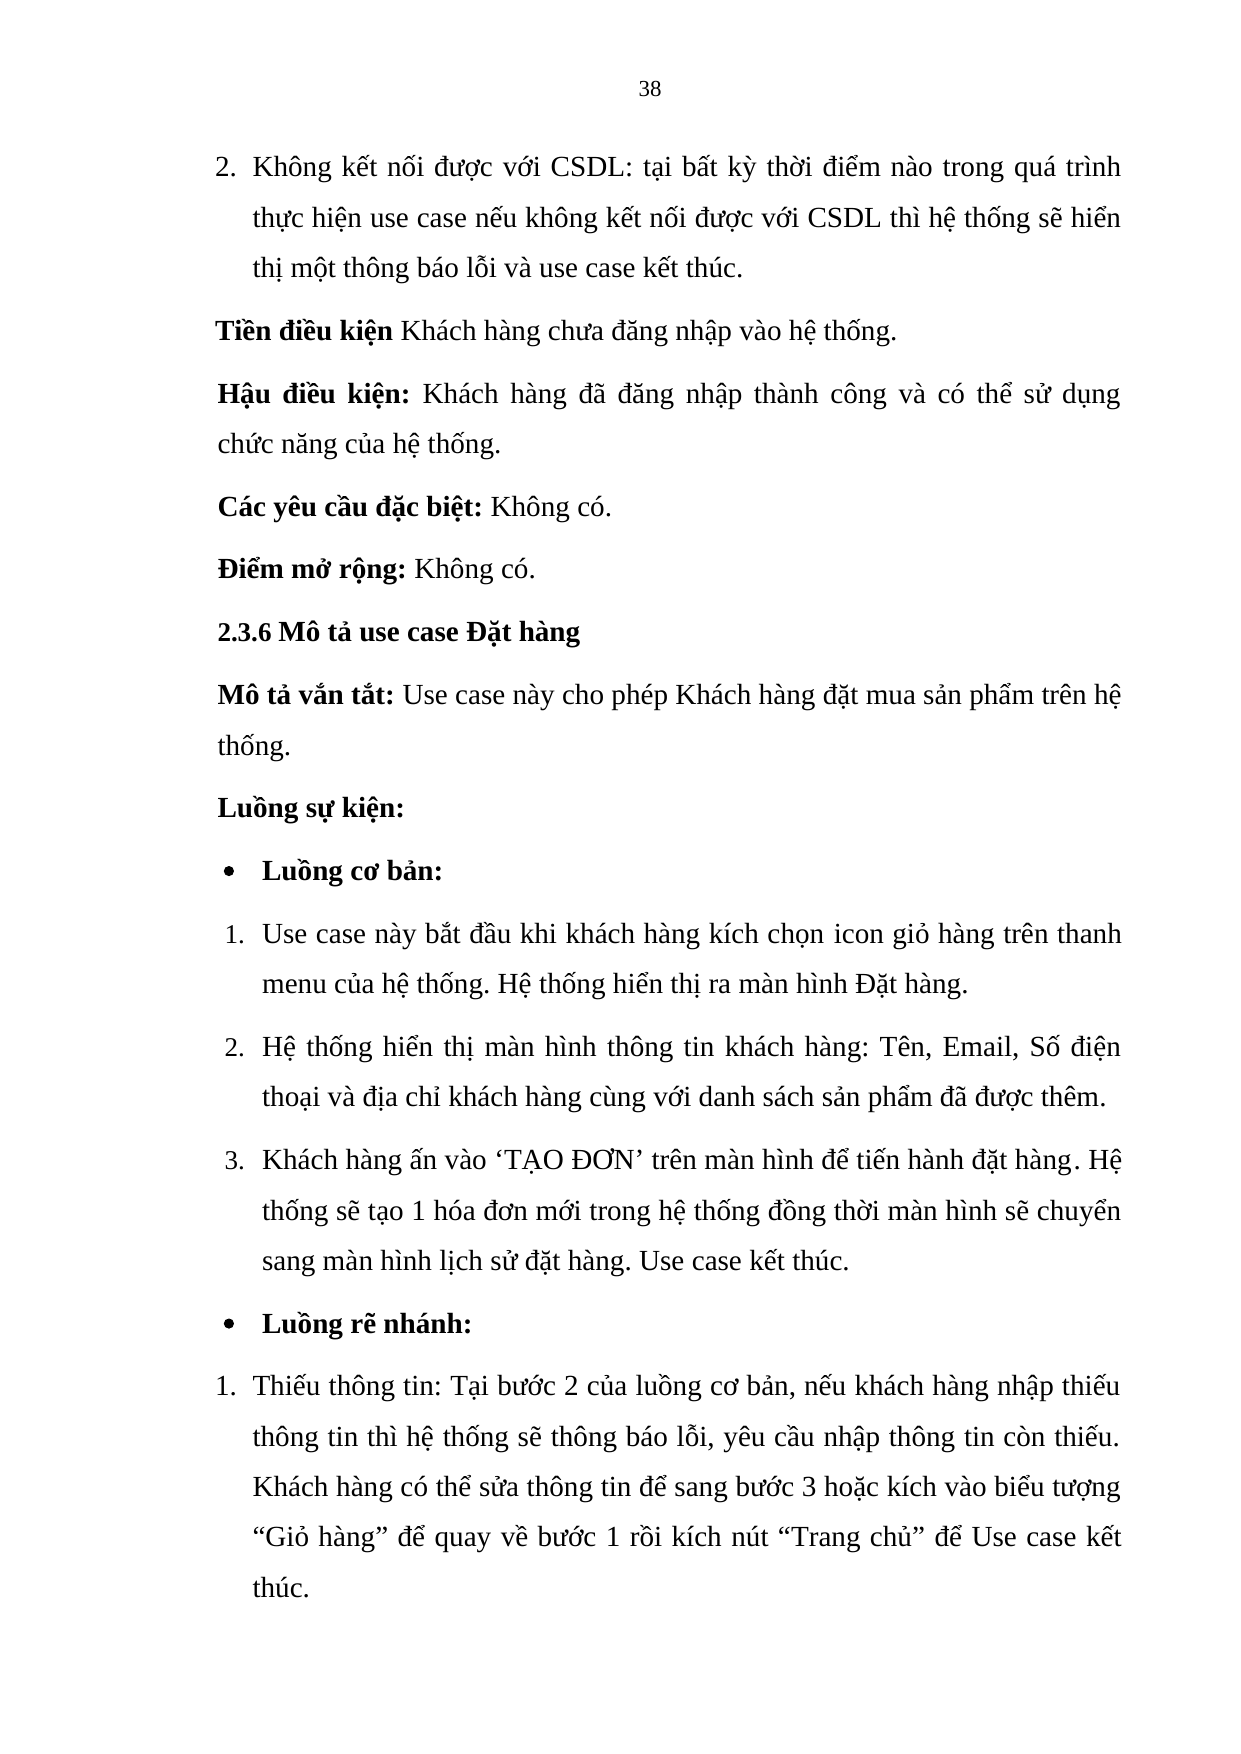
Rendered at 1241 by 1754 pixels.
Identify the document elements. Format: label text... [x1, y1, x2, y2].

list Khách hàng ấn vào ‘TẠO ĐƠN’ trên màn hình để tiến hành đặt hàng. Hệ thống sẽ tạo 1 hóa đơn mới trong hệ thống đồng thời màn hình sẽ chuyển sang màn hình lịch sử đặt hàng. Use case kết thúc. [224, 1142, 1122, 1276]
text Các yêu cầu đặc biệt: Không có. [217, 489, 1122, 522]
list Không kết nối được với CSDL: tại bất kỳ thời điểm nào trong quá trình thực hiện use case nếu không kết nối được với CSDL thì hệ thống sẽ hiển thị một thông báo lỗi và use case kết thúc. [215, 149, 1122, 284]
subtitle Mô tả use case Đặt hàng [217, 614, 1122, 648]
list Hệ thống hiển thị màn hình thông tin khách hàng: Tên, Email, Số điện thoại và địa chỉ khách hàng cùng với danh sách sản phẩm đã được thêm. [224, 1029, 1122, 1113]
text Luồng sự kiện: [217, 790, 1122, 824]
text Tiền điều kiện Khách hàng chưa đăng nhập vào hệ thống. [177, 313, 1122, 346]
text Điểm mở rộng: Không có. [217, 552, 1122, 585]
text Mô tả vắn tắt: Use case này cho phép Khách hàng đặt mua sản phẩm trên hệ thống. [217, 677, 1122, 761]
list Luồng rẽ nhánh: [224, 1306, 1122, 1339]
list Thiếu thông tin: Tại bước 2 của luồng cơ bản, nếu khách hàng nhập thiếu thông tin thì hệ thống sẽ thông báo lỗi, yêu cầu nhập thông tin còn thiếu. Khách hàng có thể sửa thông tin để sang bước 3 hoặc kích vào biểu tượng “Giỏ hàng” để quay về bước 1 rồi kích nút “Trang chủ” để Use case kết thúc. [215, 1368, 1122, 1603]
list Luồng cơ bản: [224, 853, 1122, 887]
text Hậu điều kiện: Khách hàng đã đăng nhập thành công và có thể sử dụng chức năng của hệ thống. [217, 376, 1122, 459]
list Use case này bắt đầu khi khách hàng kích chọn icon giỏ hàng trên thanh menu của hệ thống. Hệ thống hiển thị ra màn hình Đặt hàng. [224, 916, 1122, 1000]
